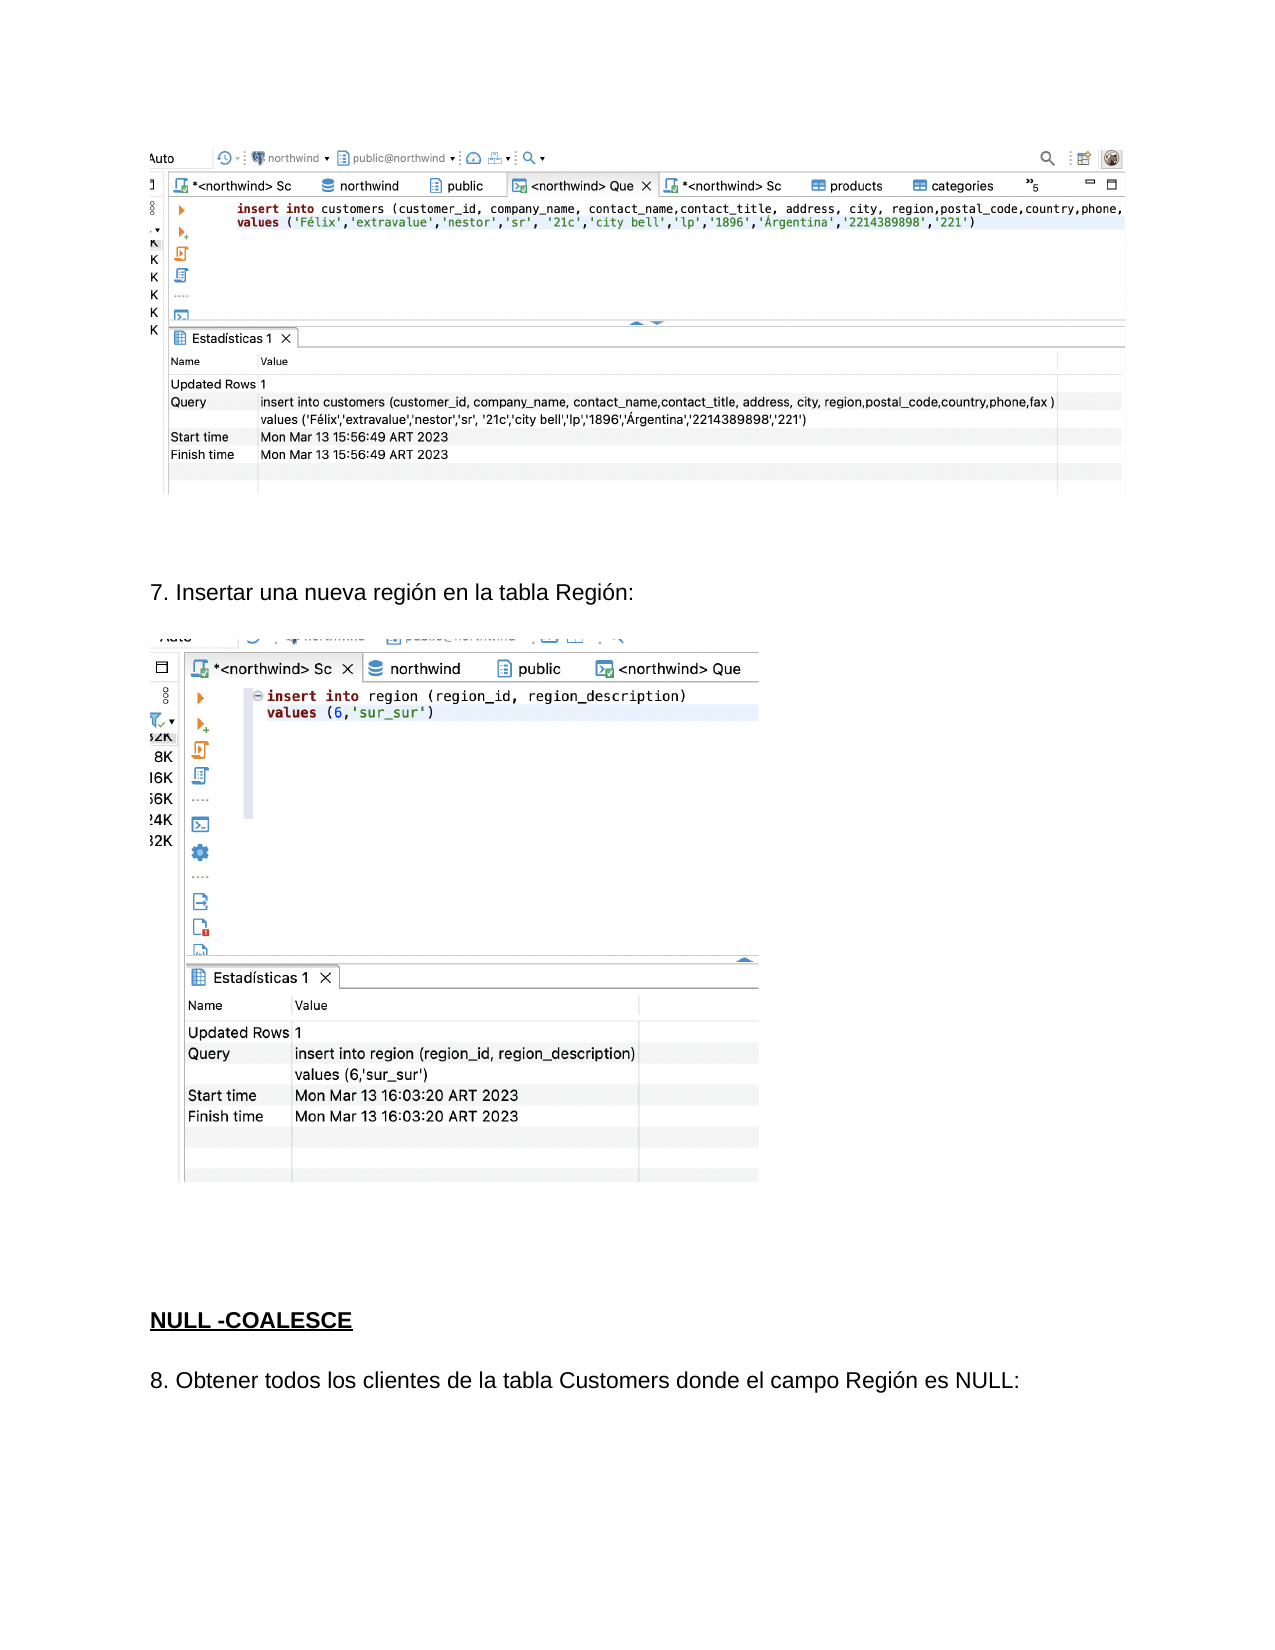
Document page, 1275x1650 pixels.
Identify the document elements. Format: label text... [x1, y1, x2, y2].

picture [150, 639, 759, 1182]
text NULL -COALESCE [150, 1307, 1125, 1333]
text 8. Obtener todos los clientes de la tabla Customers donde el campo Región es NULL: [150, 1367, 1125, 1393]
text 7. Insertar una nueva región en la tabla Región: [150, 579, 1125, 606]
picture [150, 150, 1125, 494]
